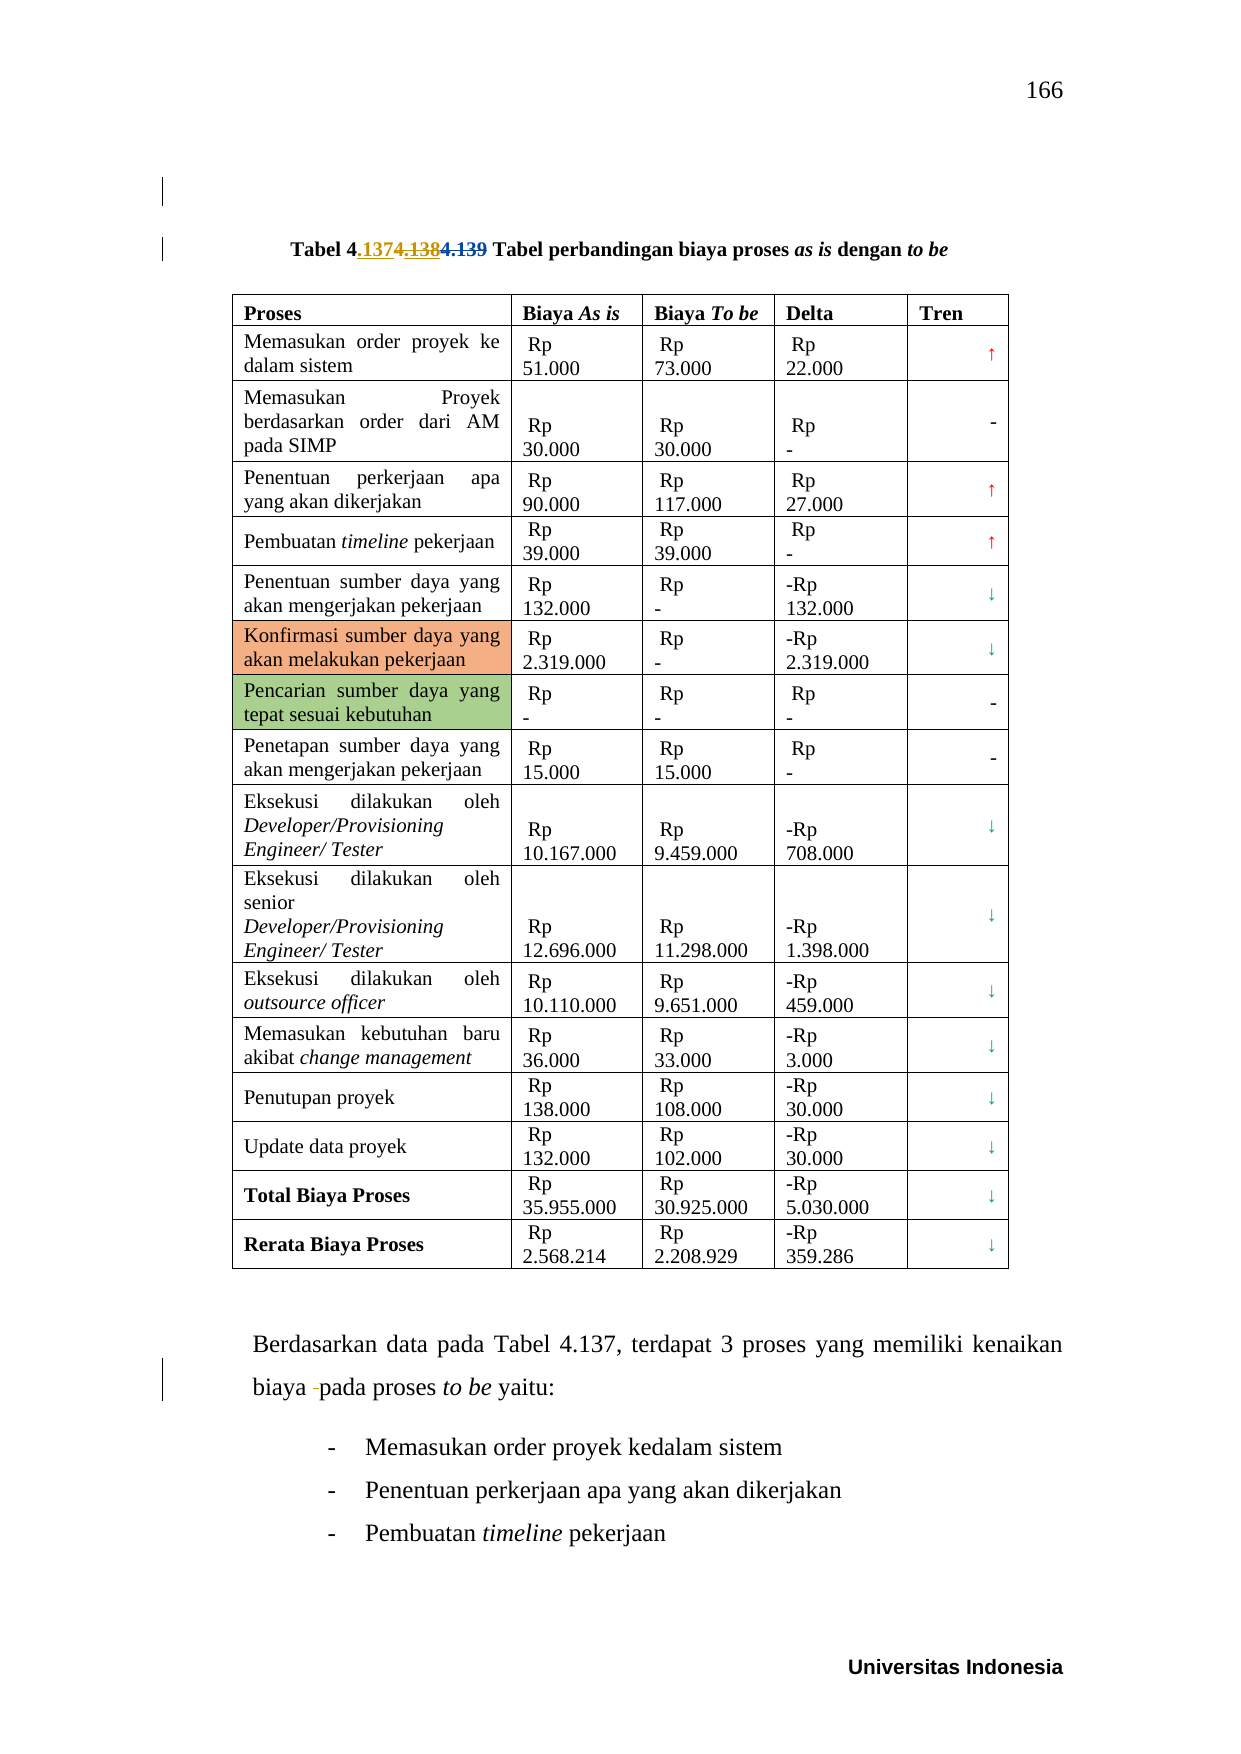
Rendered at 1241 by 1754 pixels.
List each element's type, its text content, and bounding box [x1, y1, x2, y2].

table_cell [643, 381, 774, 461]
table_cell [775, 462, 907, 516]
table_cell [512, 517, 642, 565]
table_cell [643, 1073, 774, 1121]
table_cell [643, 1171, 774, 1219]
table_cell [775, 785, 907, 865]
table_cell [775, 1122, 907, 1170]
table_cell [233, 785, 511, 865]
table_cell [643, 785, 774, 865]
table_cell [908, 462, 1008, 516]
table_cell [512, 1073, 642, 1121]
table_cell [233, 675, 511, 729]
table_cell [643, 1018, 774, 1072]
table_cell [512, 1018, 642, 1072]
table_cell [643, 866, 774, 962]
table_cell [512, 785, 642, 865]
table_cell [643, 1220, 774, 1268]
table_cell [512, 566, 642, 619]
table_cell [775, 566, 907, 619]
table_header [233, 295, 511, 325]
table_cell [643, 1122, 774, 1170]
list Penentuan perkerjaan apa yang akan dikerjakan [327, 1475, 1063, 1504]
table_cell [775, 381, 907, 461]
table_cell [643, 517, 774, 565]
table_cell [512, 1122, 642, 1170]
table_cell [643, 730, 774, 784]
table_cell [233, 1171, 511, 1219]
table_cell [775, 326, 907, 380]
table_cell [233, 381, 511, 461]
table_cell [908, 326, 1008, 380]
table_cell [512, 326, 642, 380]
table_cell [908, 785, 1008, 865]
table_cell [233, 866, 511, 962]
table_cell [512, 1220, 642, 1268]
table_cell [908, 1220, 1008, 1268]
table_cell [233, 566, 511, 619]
text Berdasarkan data pada , terdapat 3 proses yang memiliki kenaikan biaya pada proses to be yaitu: [252, 1329, 1063, 1401]
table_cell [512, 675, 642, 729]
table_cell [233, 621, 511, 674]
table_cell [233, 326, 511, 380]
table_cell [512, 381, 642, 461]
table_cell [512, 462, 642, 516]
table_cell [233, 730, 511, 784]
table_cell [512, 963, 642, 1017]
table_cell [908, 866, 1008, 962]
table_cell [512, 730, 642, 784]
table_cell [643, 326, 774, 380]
list Pembuatan timeline pekerjaan [327, 1518, 1063, 1547]
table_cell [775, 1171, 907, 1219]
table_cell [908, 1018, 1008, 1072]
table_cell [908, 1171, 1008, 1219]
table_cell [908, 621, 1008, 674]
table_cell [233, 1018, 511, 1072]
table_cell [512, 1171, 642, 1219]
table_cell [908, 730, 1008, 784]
text Tabel 4 Tabel perbandingan biaya proses as is dengan to be [177, 237, 1063, 261]
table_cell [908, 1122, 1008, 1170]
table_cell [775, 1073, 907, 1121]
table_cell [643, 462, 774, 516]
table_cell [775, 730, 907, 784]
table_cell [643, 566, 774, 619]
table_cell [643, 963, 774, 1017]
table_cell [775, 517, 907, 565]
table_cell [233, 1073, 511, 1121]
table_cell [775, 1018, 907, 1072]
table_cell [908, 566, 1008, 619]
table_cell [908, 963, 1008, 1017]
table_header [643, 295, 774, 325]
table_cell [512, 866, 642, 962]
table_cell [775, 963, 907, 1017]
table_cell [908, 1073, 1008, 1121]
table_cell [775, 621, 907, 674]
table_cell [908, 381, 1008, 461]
list Memasukan order proyek kedalam sistem [327, 1432, 1063, 1461]
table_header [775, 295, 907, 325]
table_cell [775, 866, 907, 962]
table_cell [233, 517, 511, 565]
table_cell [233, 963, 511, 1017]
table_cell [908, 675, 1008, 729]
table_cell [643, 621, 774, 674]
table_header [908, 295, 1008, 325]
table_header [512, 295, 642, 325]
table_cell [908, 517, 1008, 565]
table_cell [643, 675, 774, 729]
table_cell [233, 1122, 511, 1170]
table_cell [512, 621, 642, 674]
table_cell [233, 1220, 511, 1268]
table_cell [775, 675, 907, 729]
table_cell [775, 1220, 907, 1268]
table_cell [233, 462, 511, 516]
